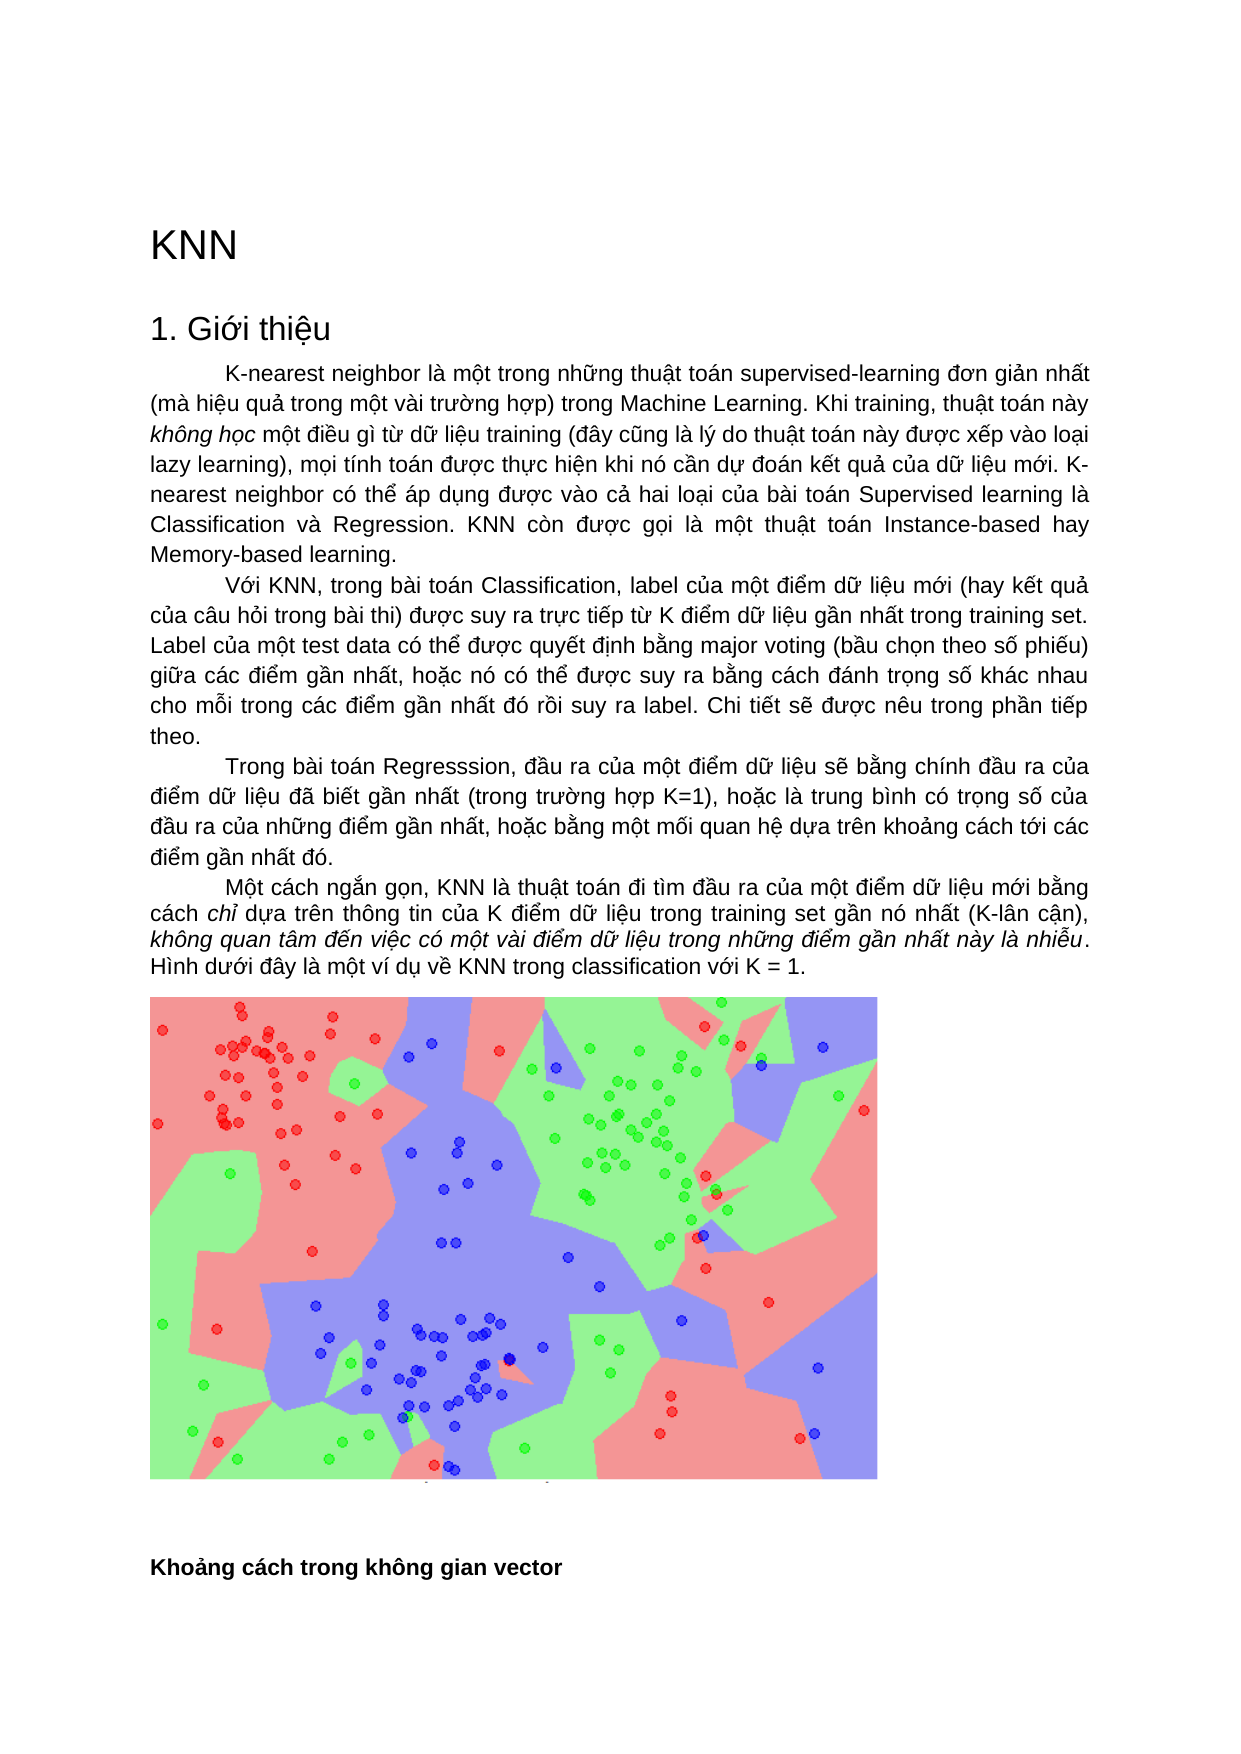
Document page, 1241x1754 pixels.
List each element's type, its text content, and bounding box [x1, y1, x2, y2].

subtitle KNN [150, 220, 1090, 268]
text Một cách ngắn gọn, KNN là thuật toán đi tìm đầu ra của một điểm dữ liệu mới bằng cách chỉ dựa trên thông tin của K điểm dữ liệu trong training set gần nó nhất (K-lân cận), không quan tâm đến việc có một vài điểm dữ liệu trong những điểm gần nhất này là nhiễu. Hình dưới đây là một ví dụ về KNN trong classification với K = 1. [150, 874, 1090, 979]
text Trong bài toán Regresssion, đầu ra của một điểm dữ liệu sẽ bằng chính đầu ra của điểm dữ liệu đã biết gần nhất (trong trường hợp K=1), hoặc là trung bình có trọng số của đầu ra của những điểm gần nhất, hoặc bằng một mối quan hệ dựa trên khoảng cách tới các điểm gần nhất đó. [150, 753, 1090, 870]
text K-nearest neighbor là một trong những thuật toán supervised-learning đơn giản nhất (mà hiệu quả trong một vài trường hợp) trong Machine Learning. Khi training, thuật toán này không học một điều gì từ dữ liệu training (đây cũng là lý do thuật toán này được xếp vào loại lazy learning), mọi tính toán được thực hiện khi nó cần dự đoán kết quả của dữ liệu mới. K-nearest neighbor có thể áp dụng được vào cả hai loại của bài toán Supervised learning là Classification và Regression. KNN còn được gọi là một thuật toán Instance-based hay Memory-based learning. [150, 360, 1090, 568]
subtitle 1. Giới thiệu [150, 309, 1090, 348]
picture [150, 997, 878, 1483]
text Với KNN, trong bài toán Classification, label của một điểm dữ liệu mới (hay kết quả của câu hỏi trong bài thi) được suy ra trực tiếp từ K điểm dữ liệu gần nhất trong training set. Label của một test data có thể được quyết định bằng major voting (bầu chọn theo số phiếu) giữa các điểm gần nhất, hoặc nó có thể được suy ra bằng cách đánh trọng số khác nhau cho mỗi trong các điểm gần nhất đó rồi suy ra label. Chi tiết sẽ được nêu trong phần tiếp theo. [150, 572, 1090, 749]
text Khoảng cách trong không gian vector [150, 1554, 1090, 1580]
